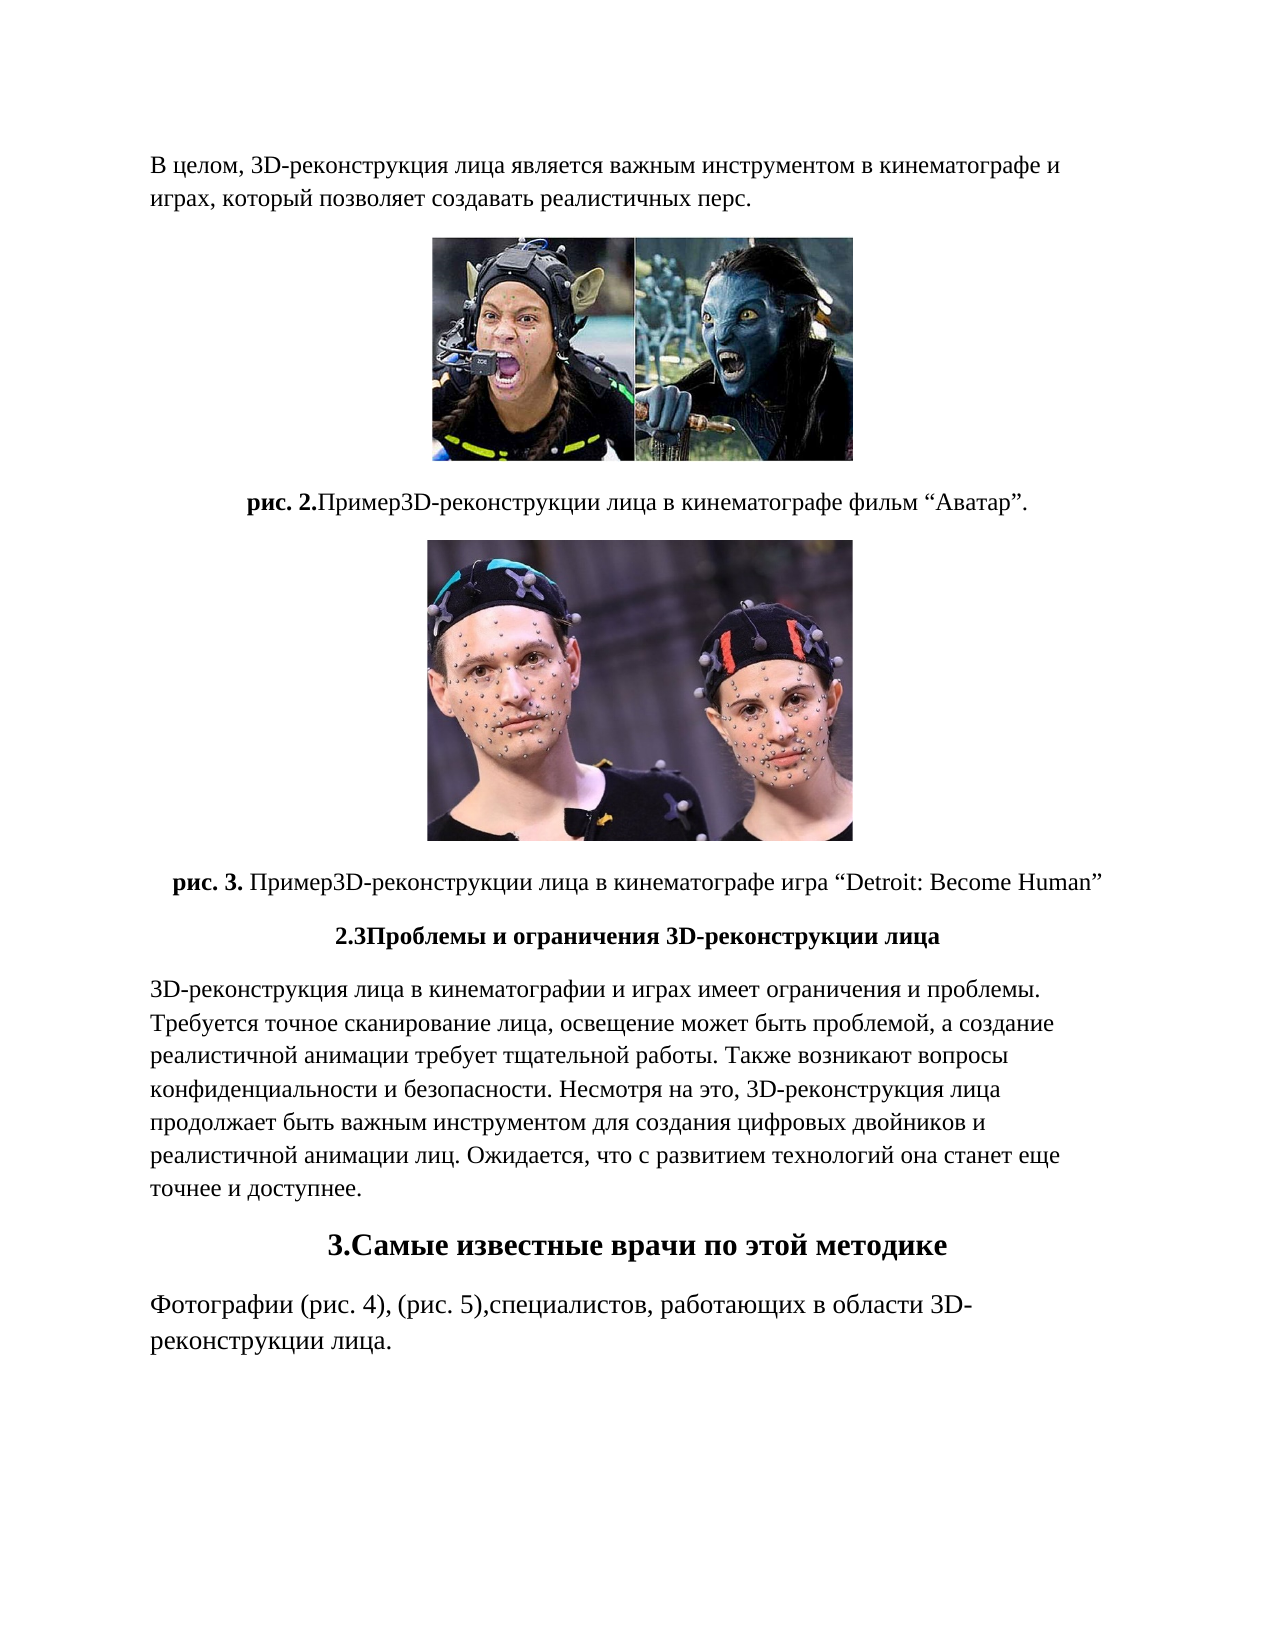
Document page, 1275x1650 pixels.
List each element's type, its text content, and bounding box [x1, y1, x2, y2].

text В целом, 3D-реконструкция лица является важным инструментом в кинематографе и играх, который позволяет создавать реалистичных перс. [150, 150, 1125, 212]
picture [427, 540, 853, 841]
text 2.3Проблемы и ограничения 3D-реконструкции лица [150, 921, 1125, 949]
text 3.Самые известные врачи по этой методике [150, 1227, 1125, 1262]
text рис. 2.Пример3D-реконструкции лица в кинематографе фильм “Аватар”. [150, 487, 1125, 516]
text Фотографии (рис. 4), (рис. 5),специалистов, работающих в области 3D-реконструкции лица. [150, 1289, 1125, 1356]
text 3D-реконструкция лица в кинематографии и играх имеет ограничения и проблемы. Требуется точное сканирование лица, освещение может быть проблемой, а создание реалистичной анимации требует тщательной работы. Также возникают вопросы конфиденциальности и безопасности. Несмотря на это, 3D-реконструкция лица продолжает быть важным инструментом для создания цифровых двойников и реалистичной анимации лиц. Ожидается, что с развитием технологий она станет еще точнее и доступнее. [150, 974, 1125, 1201]
picture [432, 236, 853, 462]
text рис. 3. Пример3D-реконструкции лица в кинематографе игра “Detroit: Become Human” [150, 867, 1125, 896]
